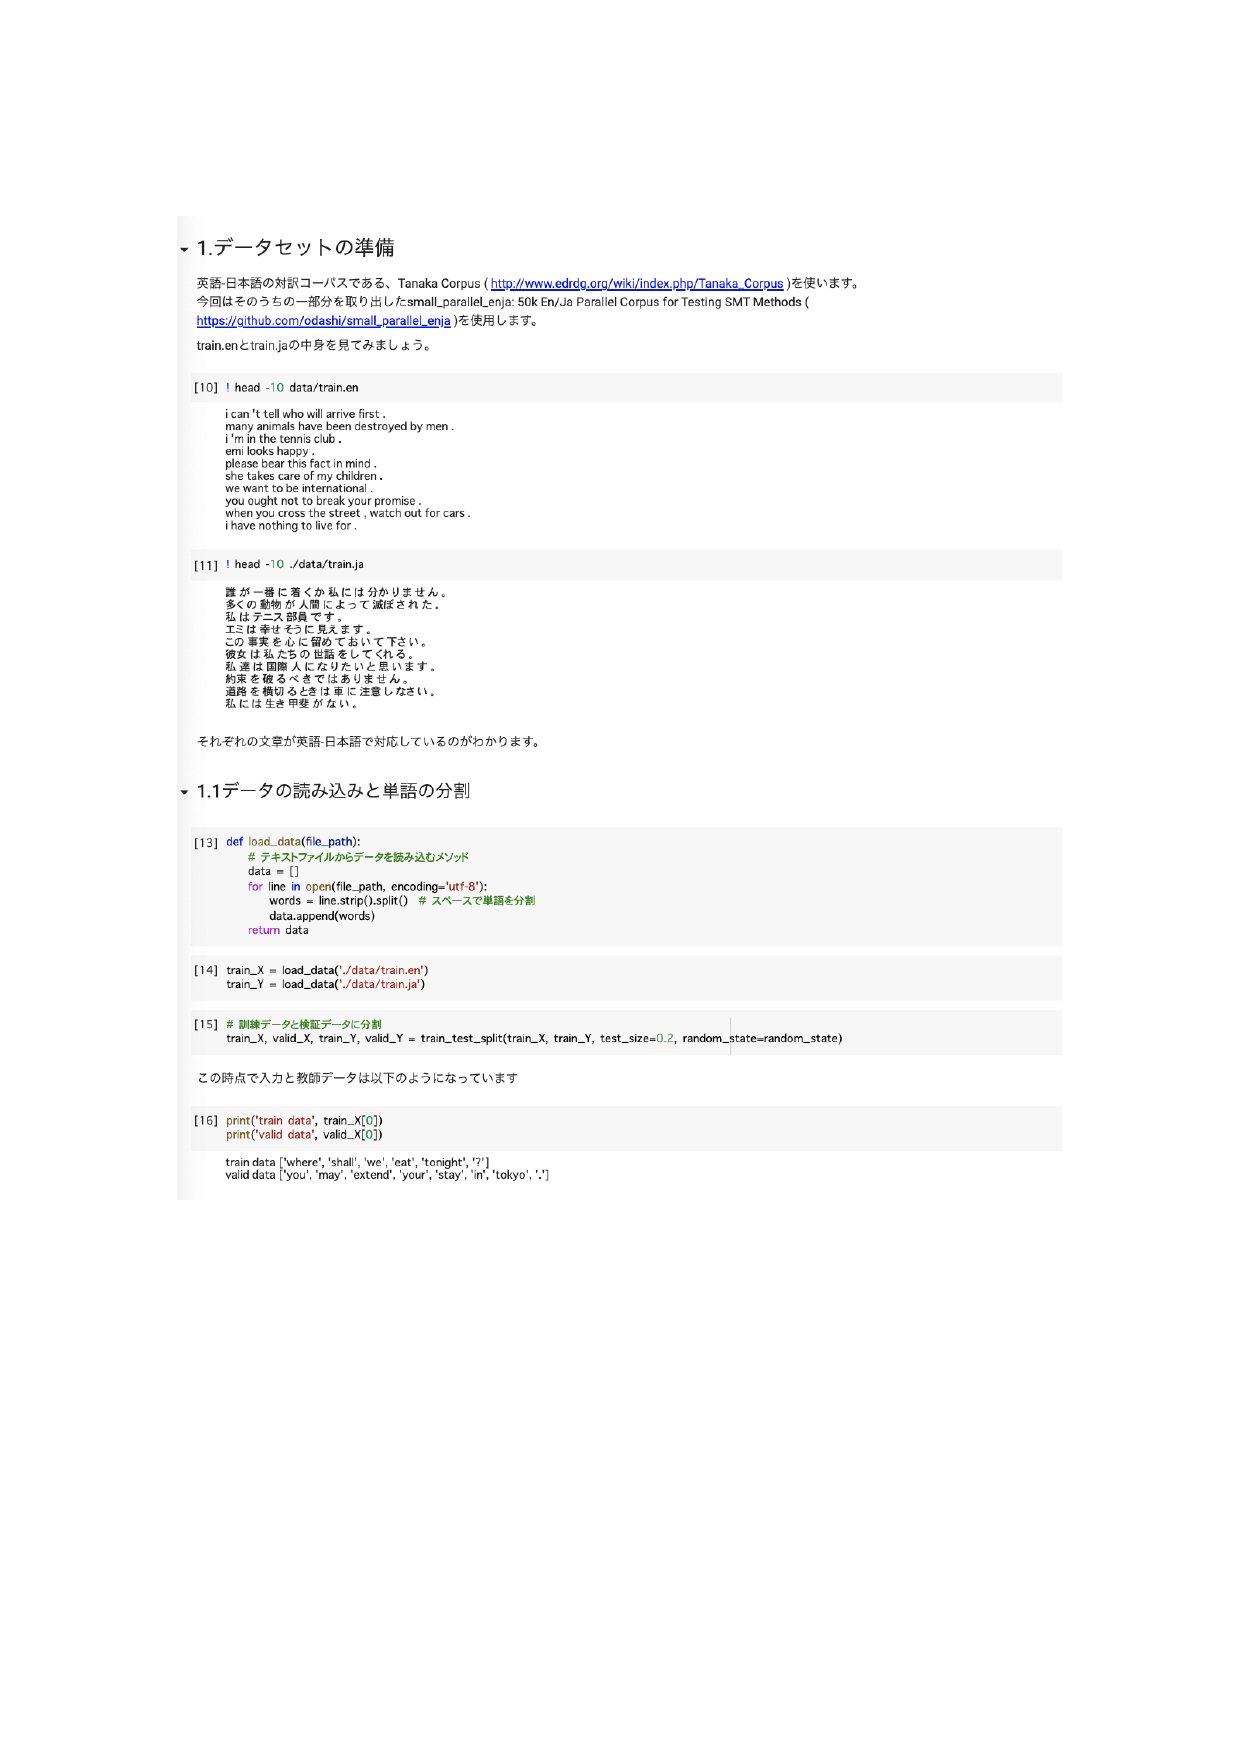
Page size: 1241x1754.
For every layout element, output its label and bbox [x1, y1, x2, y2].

picture [177, 216, 1063, 1200]
